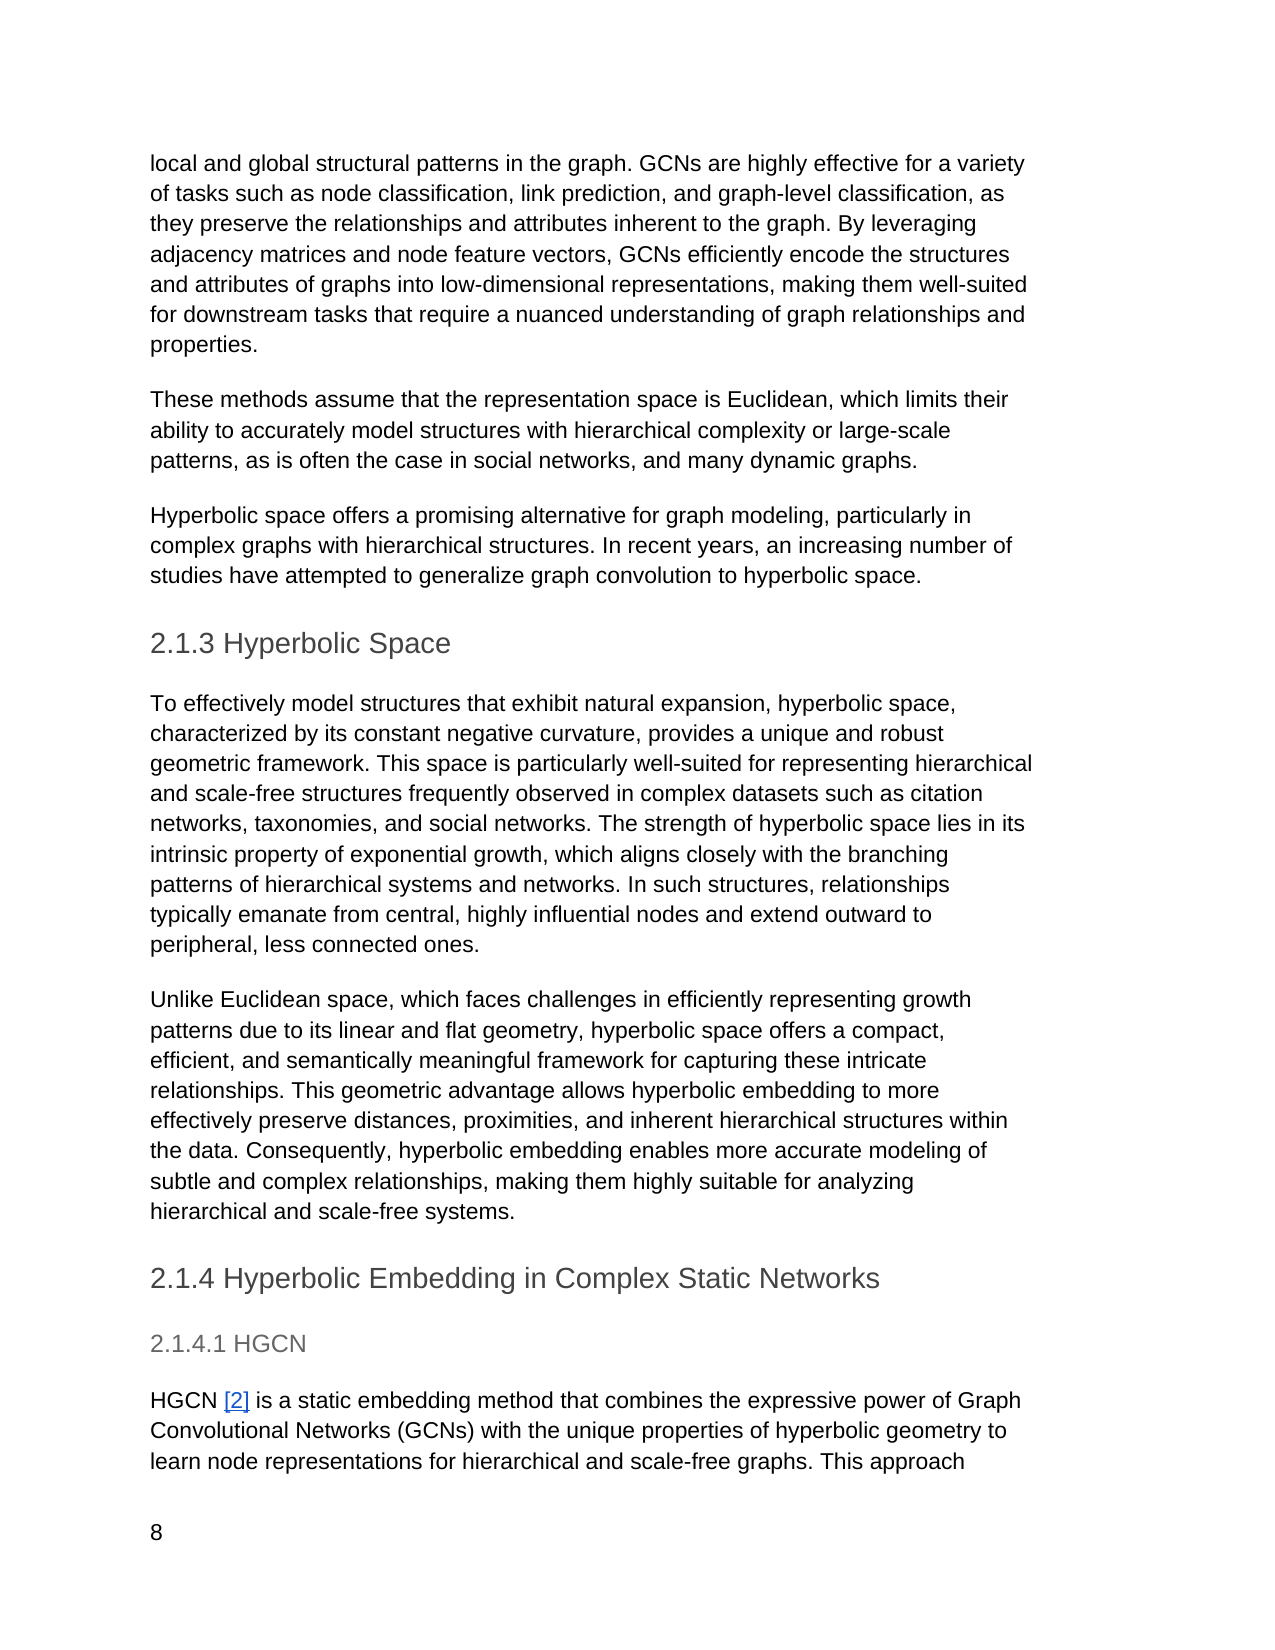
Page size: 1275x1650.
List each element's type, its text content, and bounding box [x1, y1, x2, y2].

subtitle 2.1.4 Hyperbolic Embedding in Complex Static Networks [150, 1261, 1037, 1295]
text To effectively model structures that exhibit natural expansion, hyperbolic space, characterized by its constant negative curvature, provides a unique and robust geometric framework. This space is particularly well-suited for representing hierarchical and scale-free structures frequently observed in complex datasets such as citation networks, taxonomies, and social networks. The strength of hyperbolic space lies in its intrinsic property of exponential growth, which aligns closely with the branching patterns of hierarchical systems and networks. In such structures, relationships typically emanate from central, highly influential nodes and extend outward to peripheral, less connected ones. [150, 689, 1037, 958]
subtitle 2.1.3 Hyperbolic Space [150, 626, 1037, 659]
text Hyperbolic space offers a promising alternative for graph modeling, particularly in complex graphs with hierarchical structures. In recent years, an increasing number of studies have attempted to generalize graph convolution to hyperbolic space. [150, 502, 1037, 589]
text Unlike Euclidean space, which faces challenges in efficiently representing growth patterns due to its linear and flat geometry, hyperbolic space offers a compact, efficient, and semantically meaningful framework for capturing these intricate relationships. This geometric advantage allows hyperbolic embedding to more effectively preserve distances, proximities, and inherent hierarchical structures within the data. Consequently, hyperbolic embedding enables more accurate modeling of subtle and complex relationships, making them highly suitable for analyzing hierarchical and scale-free systems. [150, 986, 1037, 1224]
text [150, 150, 1037, 358]
text These methods assume that the representation space is Euclidean, which limits their ability to accurately model structures with hierarchical complexity or large-scale patterns, as is often the case in social networks, and many dynamic graphs. [150, 386, 1037, 473]
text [150, 1387, 1037, 1474]
subtitle 2.1.4.1 HGCN [150, 1329, 1037, 1358]
